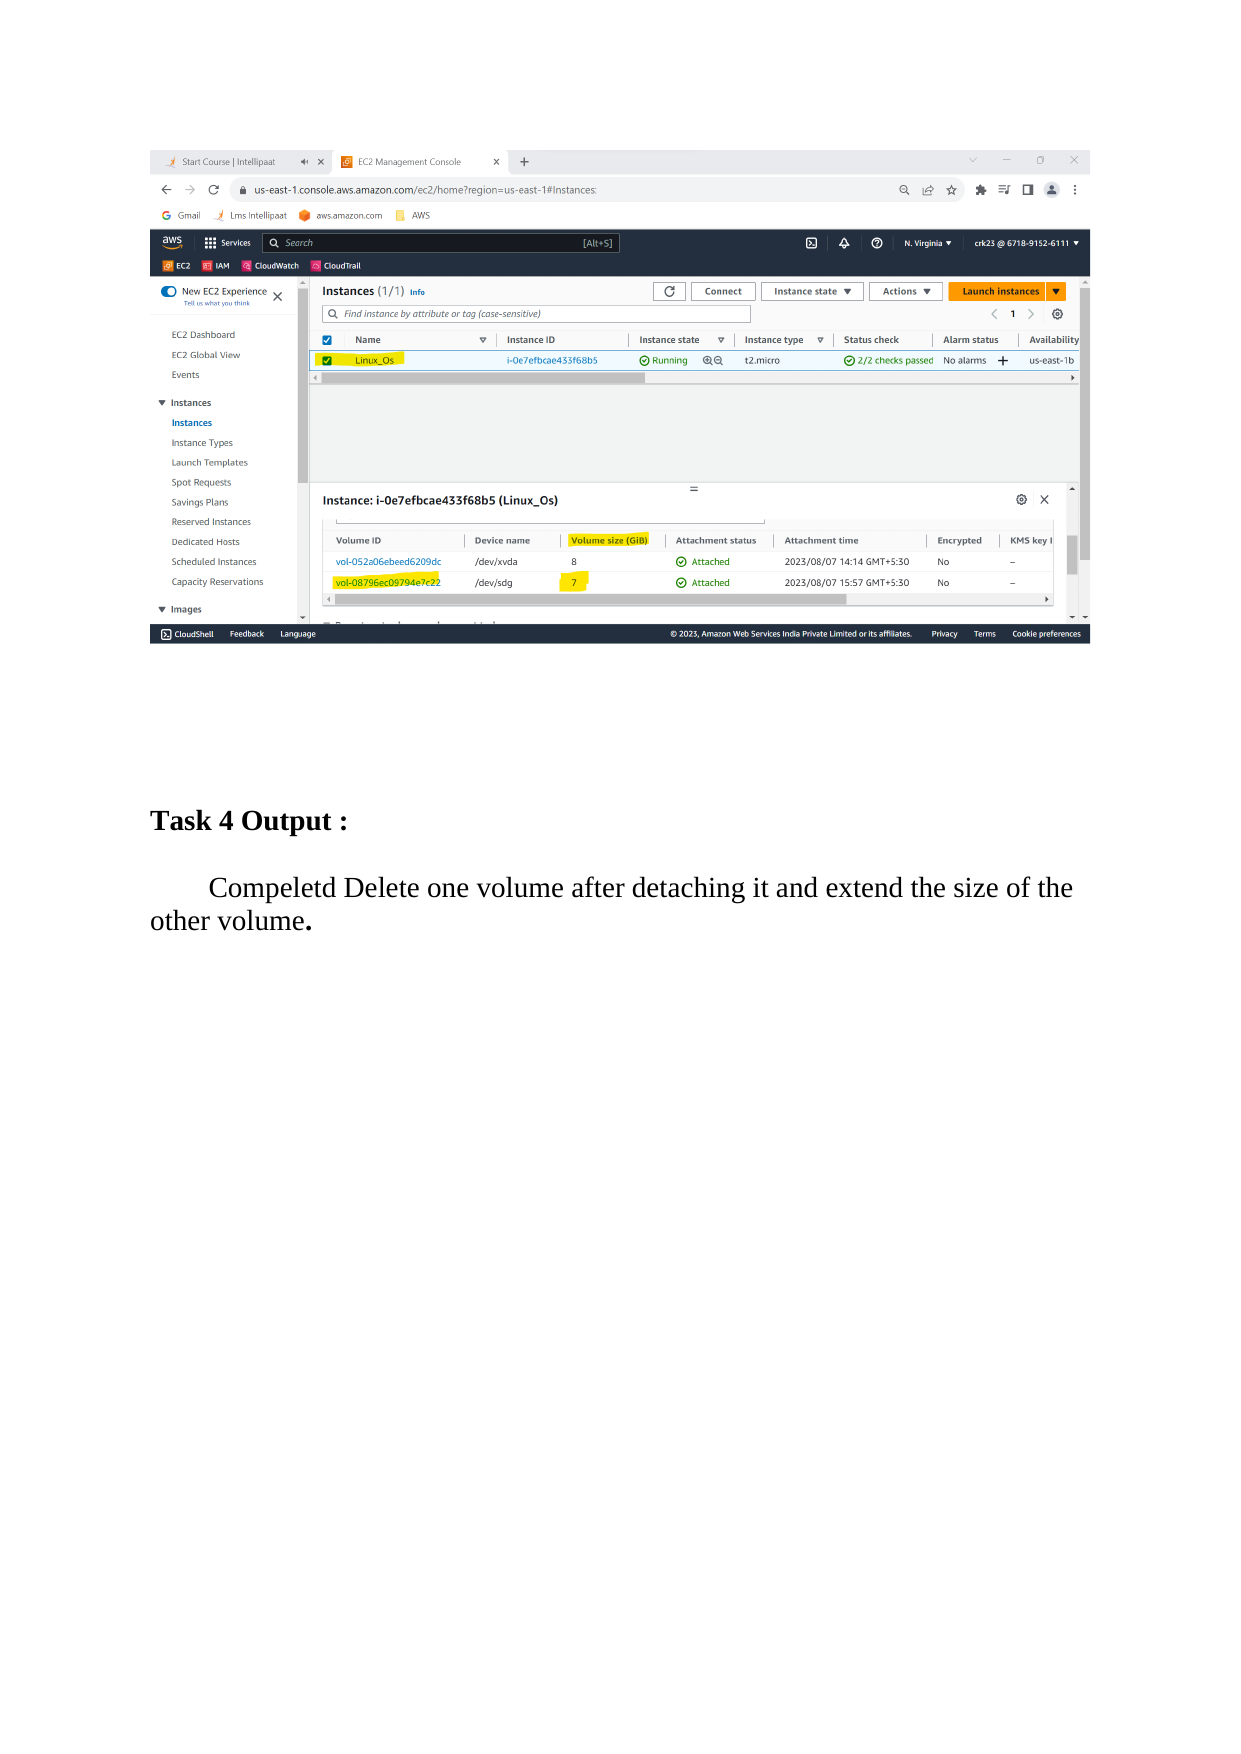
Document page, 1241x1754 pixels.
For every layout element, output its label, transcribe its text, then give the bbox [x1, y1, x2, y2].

text Task 4 Output : [150, 803, 1090, 836]
text Compeletd Delete one volume after detaching it and extend the size of the other volume. [150, 870, 1090, 937]
picture [150, 150, 1091, 644]
